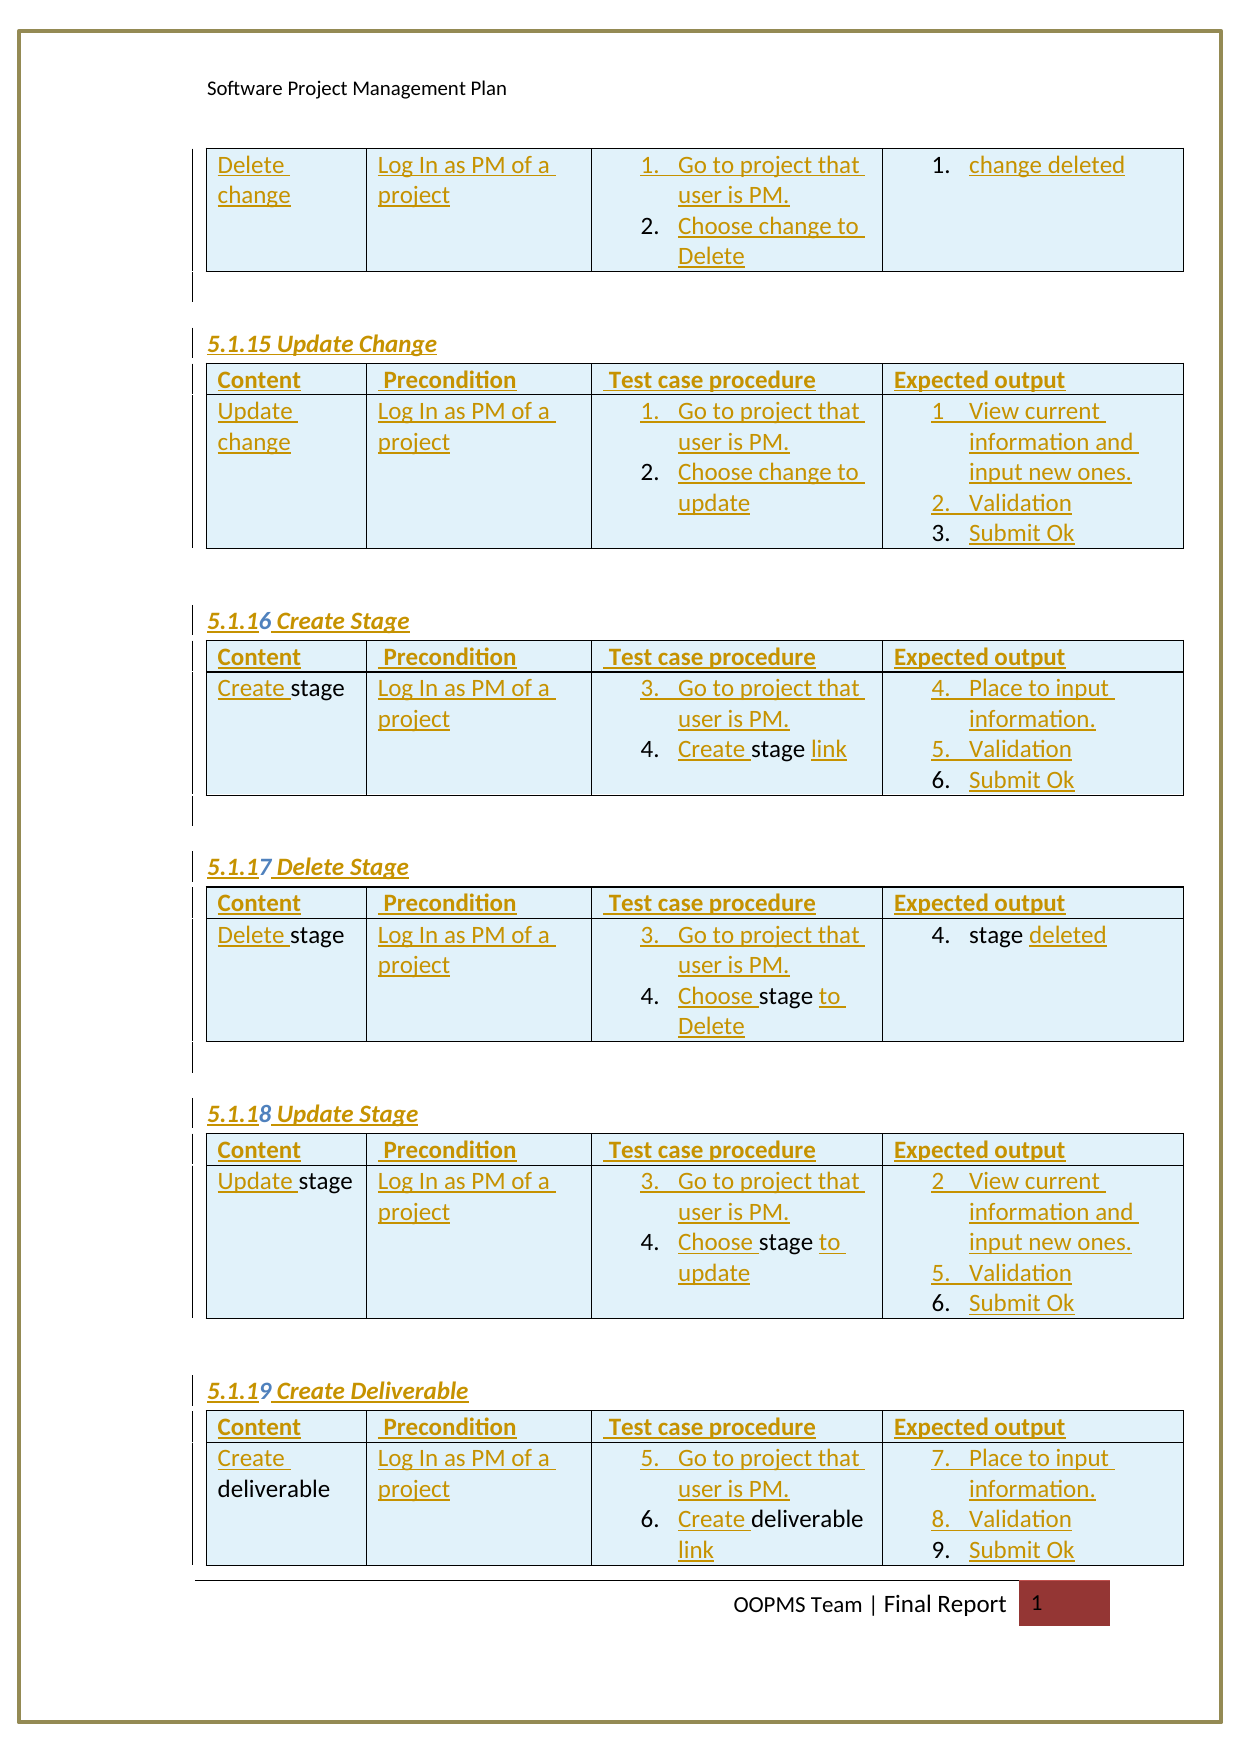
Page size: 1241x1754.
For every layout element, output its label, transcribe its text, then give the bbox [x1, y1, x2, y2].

subtitle 6 [207, 605, 1122, 635]
subtitle 8 [207, 1098, 1122, 1128]
subtitle 9 [207, 1375, 1122, 1406]
subtitle 7 [207, 851, 1122, 882]
